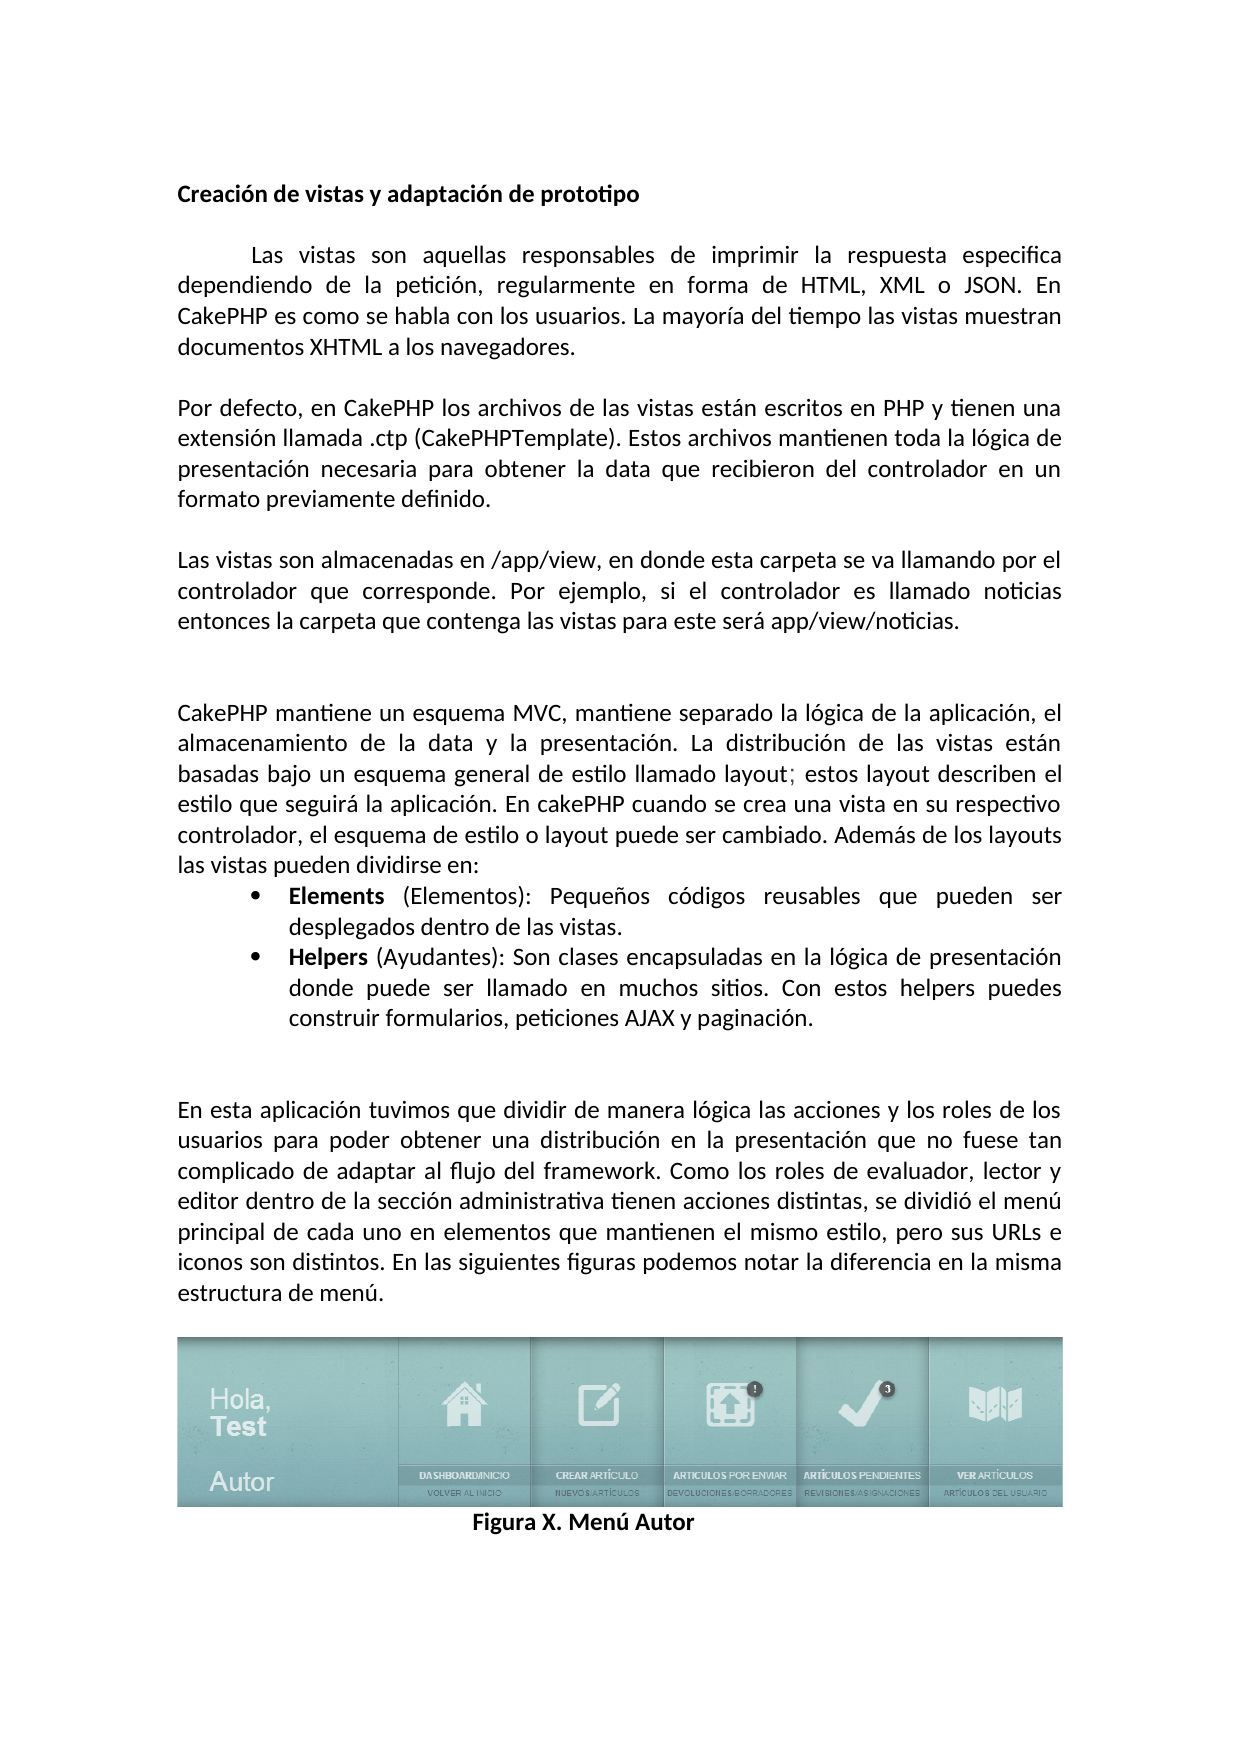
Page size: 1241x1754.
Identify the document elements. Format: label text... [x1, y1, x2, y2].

list Creación de vistas y adaptación de prototipo [177, 178, 1063, 209]
list Las vistas son aquellas responsables de imprimir la respuesta especifica dependiendo de la petición, regularmente en forma de HTML, XML o JSON. En CakePHP es como se habla con los usuarios. La mayoría del tiempo las vistas muestran documentos XHTML a los navegadores. [177, 239, 1063, 361]
text Por defecto, en CakePHP los archivos de las vistas están escritos en PHP y tienen una extensión llamada .ctp (CakePHPTemplate). Estos archivos mantienen toda la lógica de presentación necesaria para obtener la data que recibieron del controlador en un formato previamente definido. [177, 392, 1063, 514]
text CakePHP mantiene un esquema MVC, mantiene separado la lógica de la aplicación, el almacenamiento de la data y la presentación. La distribución de las vistas están basadas bajo un esquema general de estilo llamado layout; estos layout describen el estilo que seguirá la aplicación. En cakePHP cuando se crea una vista en su respectivo controlador, el esquema de estilo o layout puede ser cambiado. Además de los layouts las vistas pueden dividirse en: [177, 697, 1063, 880]
list Elements (Elementos): Pequeños códigos reusables que pueden ser desplegados dentro de las vistas. [251, 880, 1063, 941]
text Figura X. Menú Autor [177, 1507, 1063, 1537]
text Las vistas son almacenadas en /app/view, en donde esta carpeta se va llamando por el controlador que corresponde. Por ejemplo, si el controlador es llamado noticias entonces la carpeta que contenga las vistas para este será app/view/noticias. [177, 544, 1063, 636]
text En esta aplicación tuvimos que dividir de manera lógica las acciones y los roles de los usuarios para poder obtener una distribución en la presentación que no fuese tan complicado de adaptar al flujo del framework. Como los roles de evaluador, lector y editor dentro de la sección administrativa tienen acciones distintas, se dividió el menú principal de cada uno en elementos que mantienen el mismo estilo, pero sus URLs e iconos son distintos. En las siguientes figuras podemos notar la diferencia en la misma estructura de menú. [177, 1094, 1063, 1307]
list Helpers (Ayudantes): Son clases encapsuladas en la lógica de presentación donde puede ser llamado en muchos sitios. Con estos helpers puedes construir formularios, peticiones AJAX y paginación. [251, 941, 1063, 1033]
picture [177, 1337, 1063, 1507]
